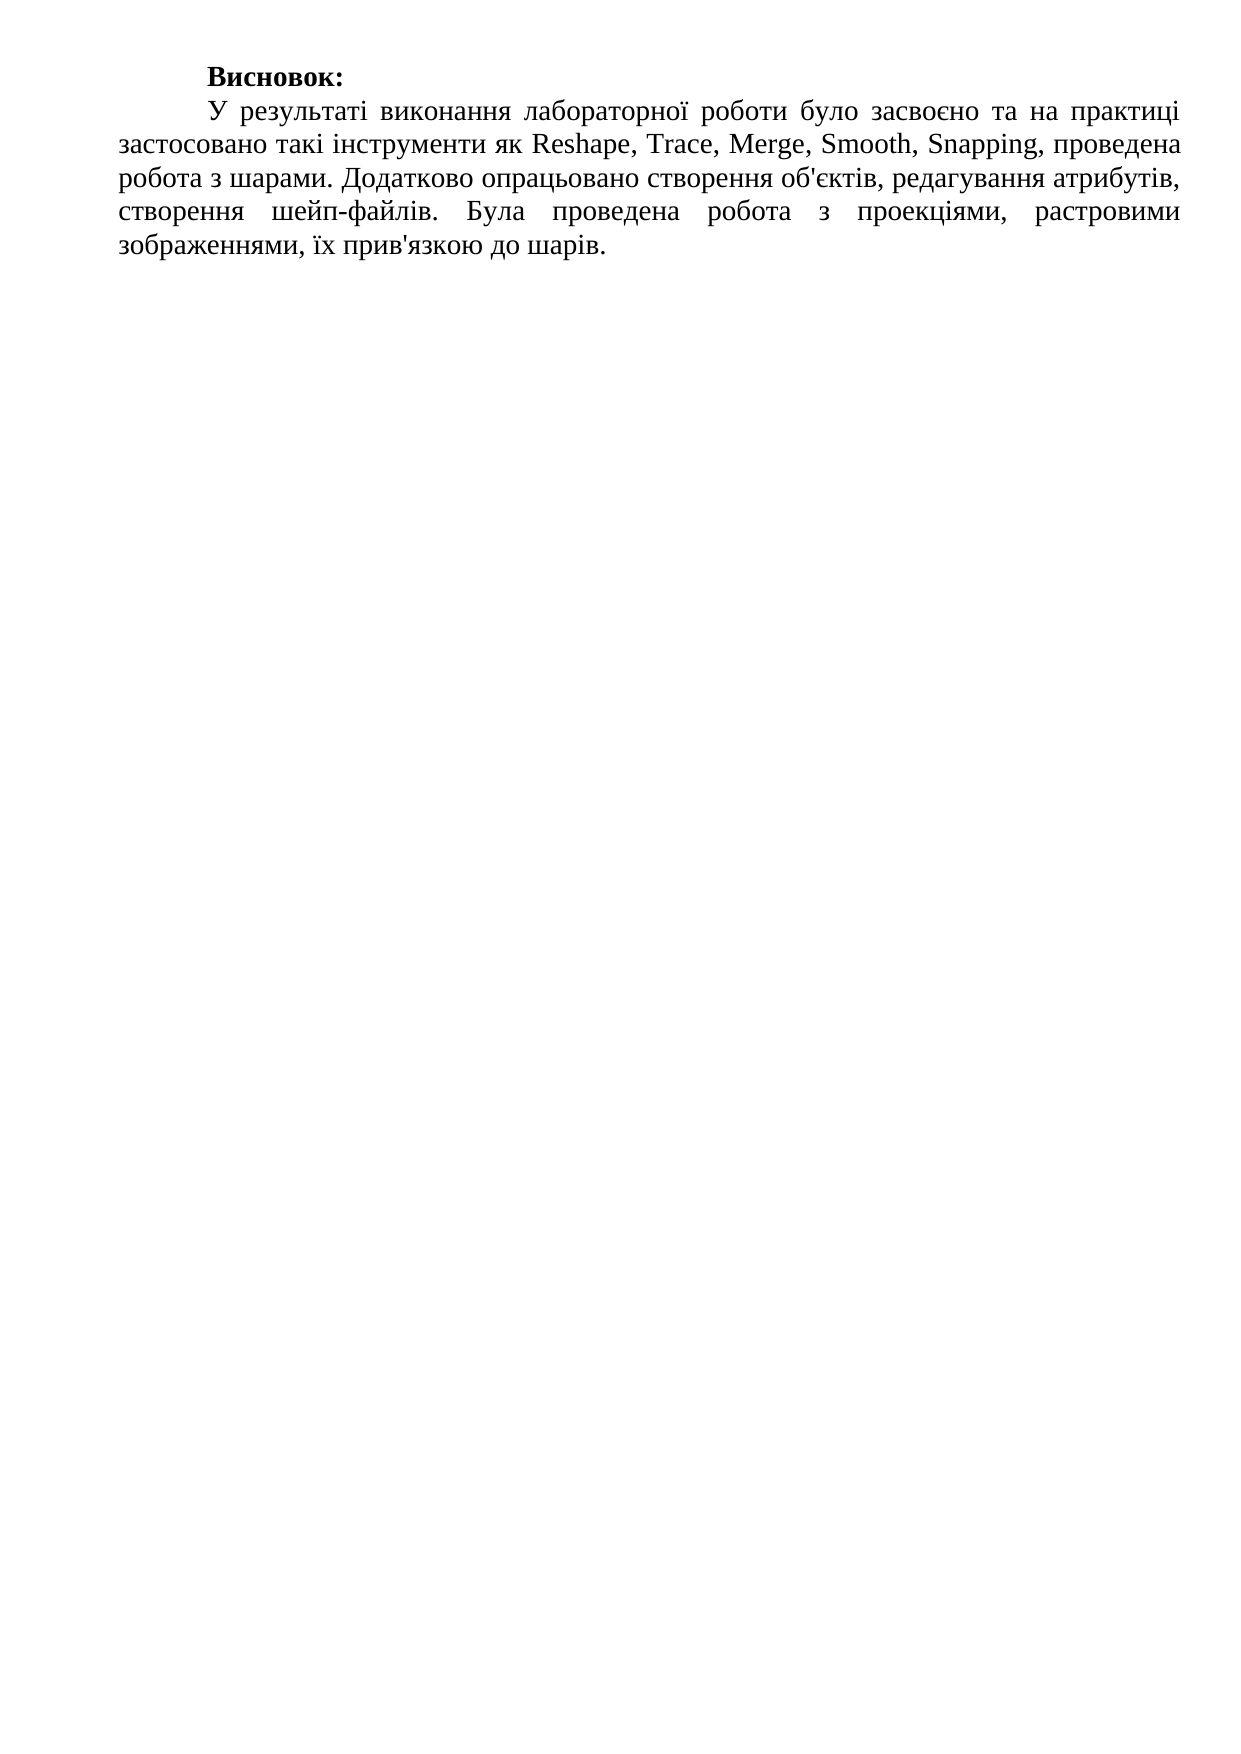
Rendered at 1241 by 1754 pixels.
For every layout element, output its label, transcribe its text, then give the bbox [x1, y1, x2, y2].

text Висновок: [118, 59, 1181, 93]
text У результаті виконання лабораторної роботи було засвоєно та на практиці застосовано такі інструменти як Reshape, Trace, Merge, Smooth, Snapping, проведена робота з шарами. Додатково опрацьовано створення об'єктів, редагування атрибутів, створення шейп-файлів. Була проведена робота з проекціями, растровими зображеннями, їх прив'язкою до шарів. [118, 93, 1181, 260]
